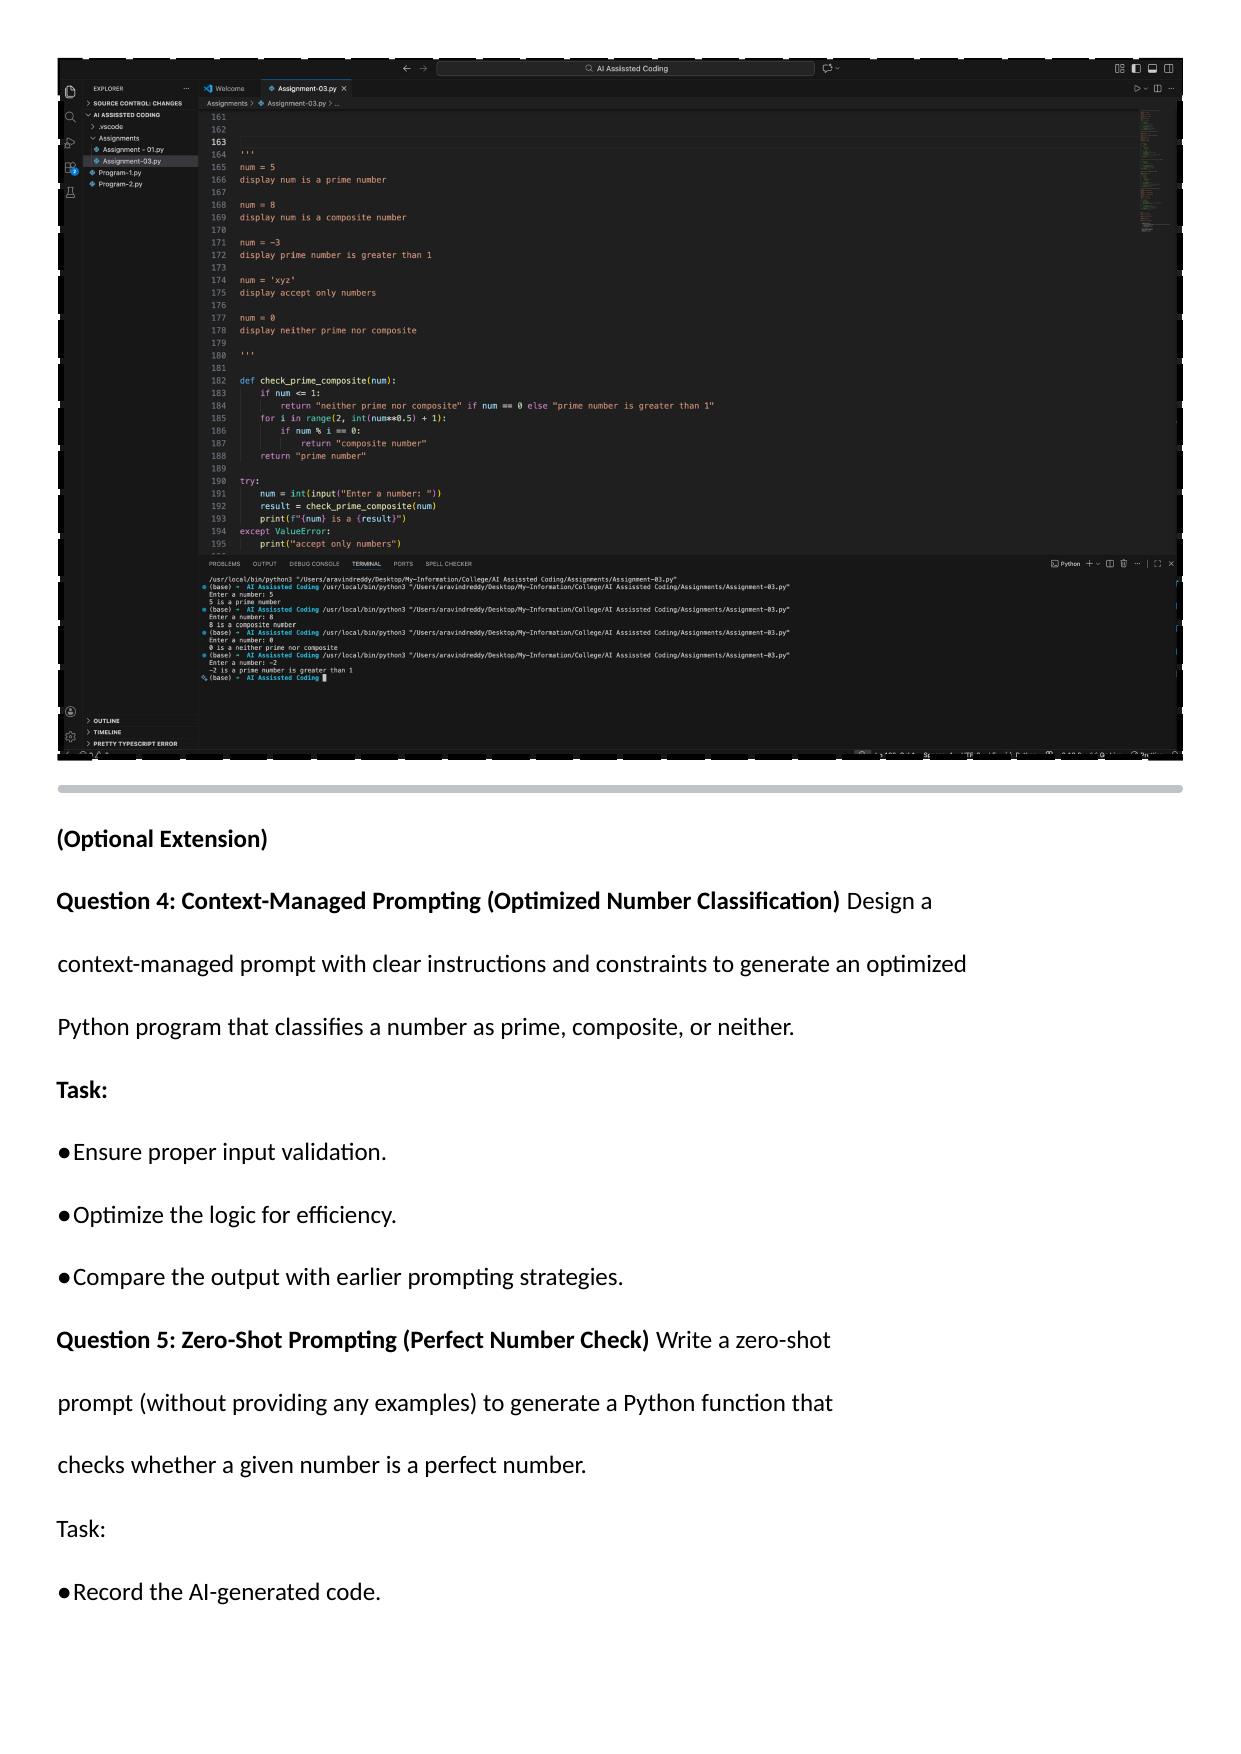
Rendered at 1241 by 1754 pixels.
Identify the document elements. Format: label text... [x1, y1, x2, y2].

list Optimize the logic for efficiency. [58, 1199, 986, 1229]
text Task: [56, 1074, 743, 1104]
list Ensure proper input validation. [58, 1136, 986, 1167]
list Record the AI-generated code. [58, 1576, 986, 1606]
text Question 4: Context-Managed Prompting (Optimized Number Classification) Design a context-managed prompt with clear instructions and constraints to generate an optimized Python program that classifies a number as prime, composite, or neither. [56, 886, 986, 1042]
text Task: [56, 1513, 986, 1544]
list Compare the output with earlier prompting strategies. [58, 1261, 986, 1292]
text (Optional Extension) [56, 823, 743, 853]
picture [59, 59, 1182, 759]
text Question 5: Zero-Shot Prompting (Perfect Number Check) Write a zero-shot prompt (without providing any examples) to generate a Python function that checks whether a given number is a perfect number. [56, 1324, 873, 1480]
